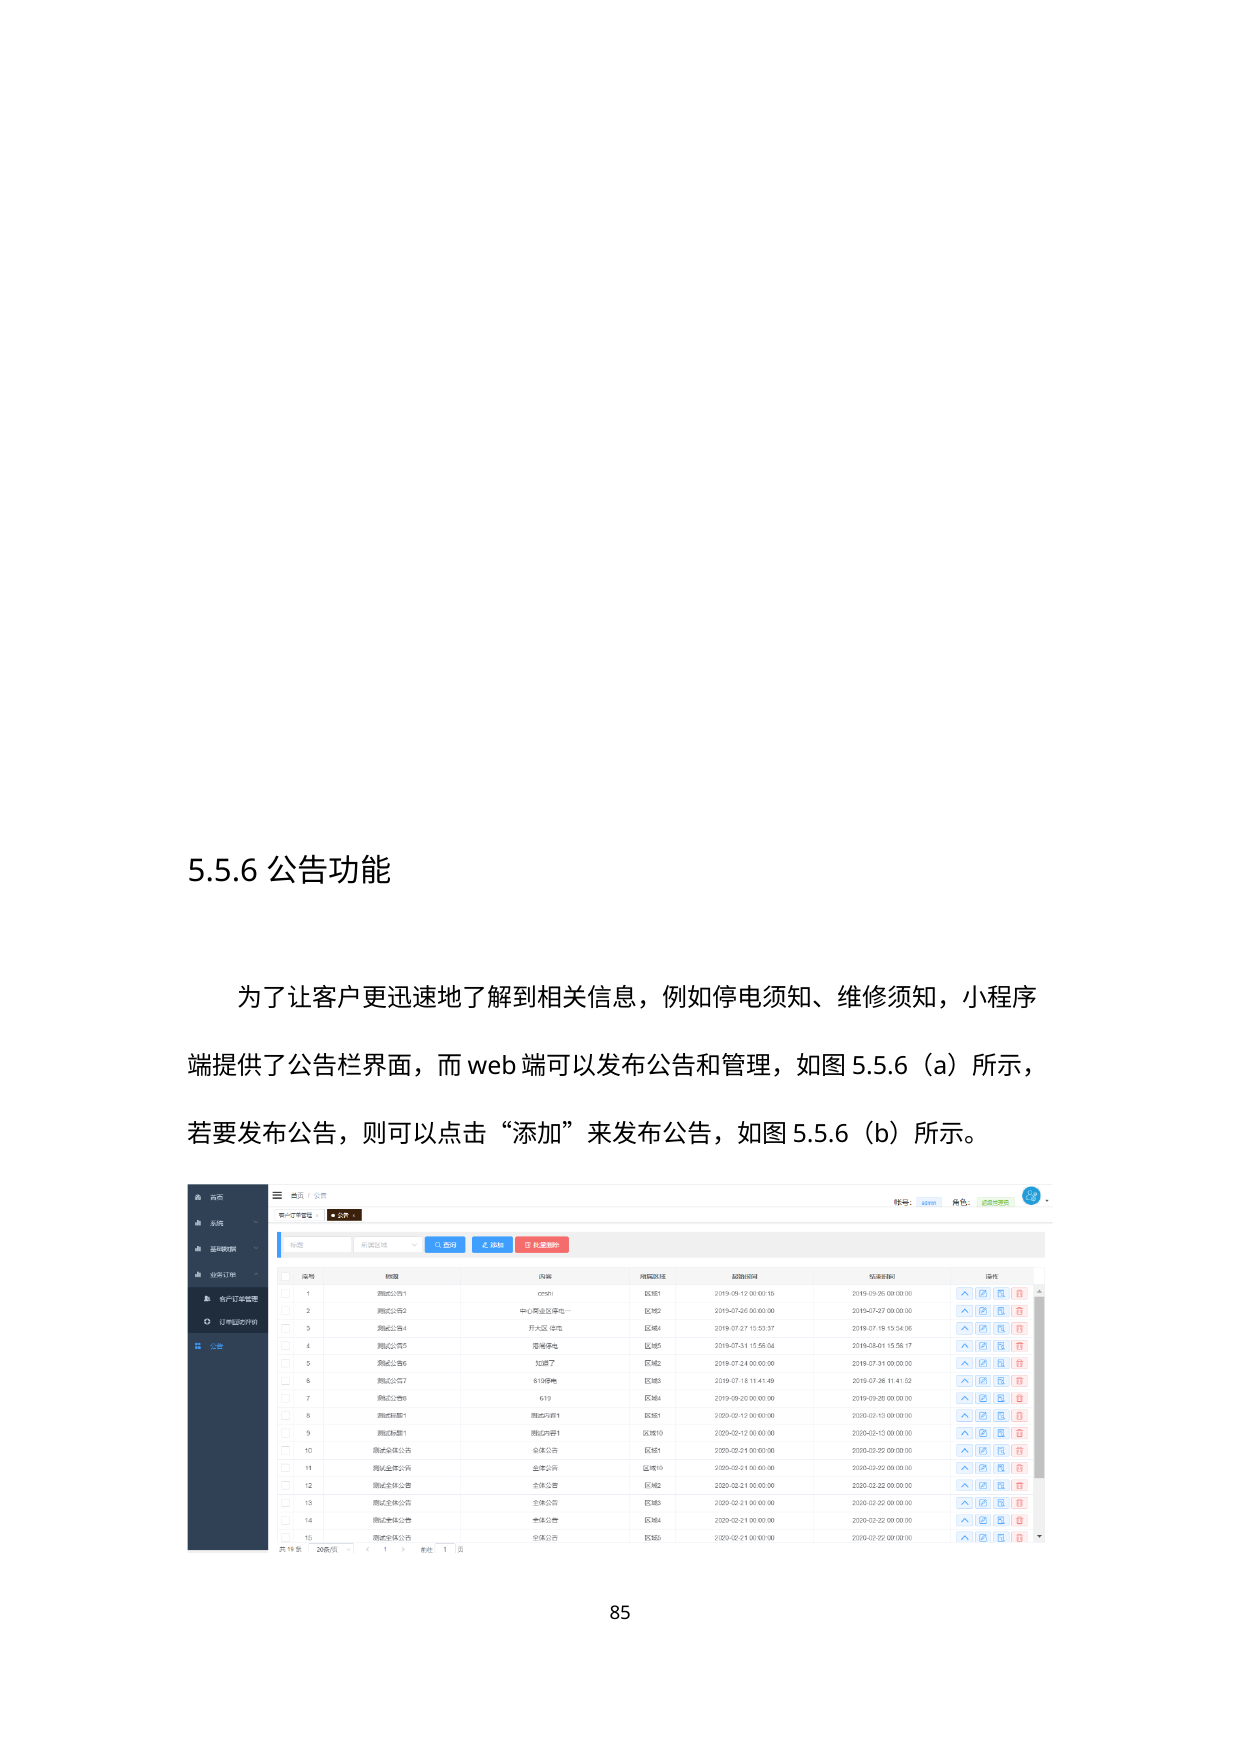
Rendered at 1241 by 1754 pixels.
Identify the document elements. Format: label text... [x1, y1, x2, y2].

subtitle 5.5.6 公告功能 [187, 834, 1053, 902]
text 为了让客户更迅速地了解到相关信息，例如停电须知、维修须知，小程序端提供了公告栏界面，而web端可以发布公告和管理，如图5.5.6（a）所示，若要发布公告，则可以点击“添加”来发布公告，如图5.5.6（b）所示。 [187, 962, 1053, 1166]
picture [187, 1182, 1053, 1553]
